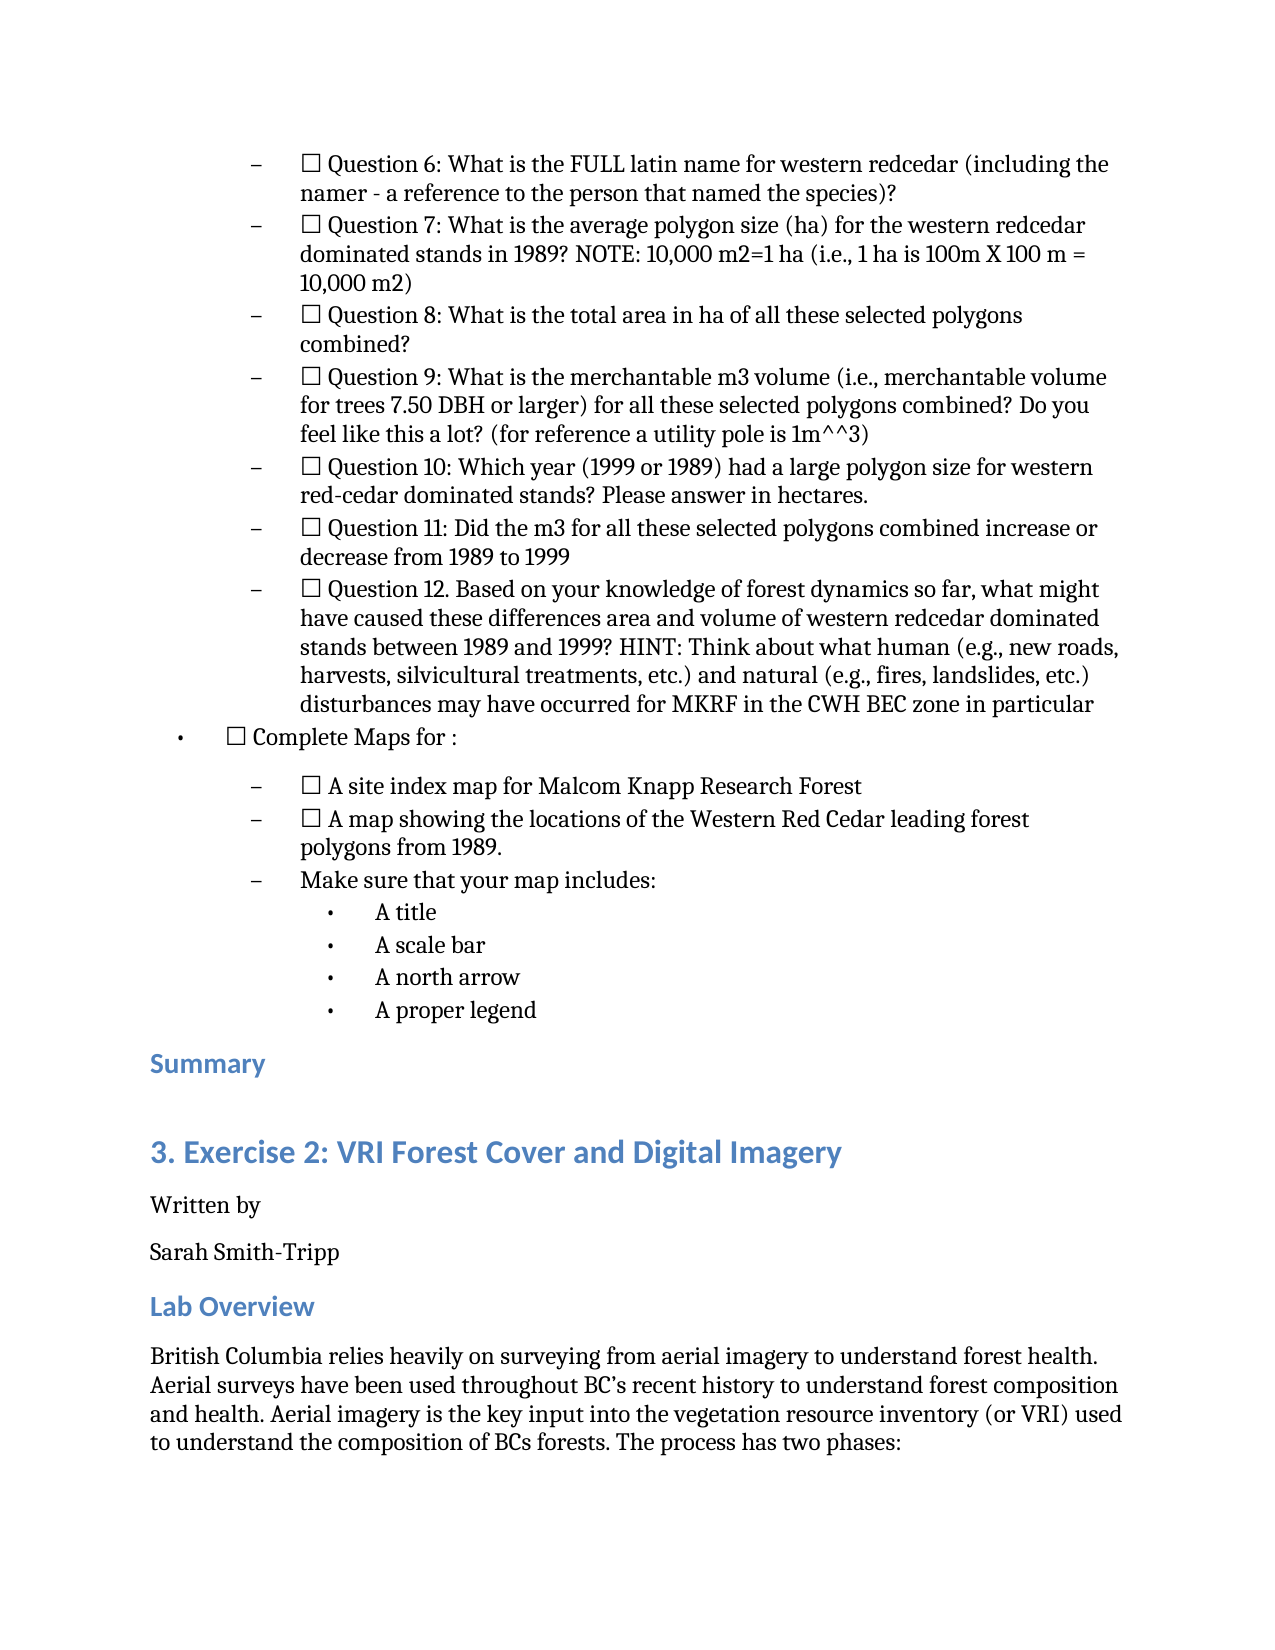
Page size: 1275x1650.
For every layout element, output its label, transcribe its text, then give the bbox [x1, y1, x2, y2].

list ☐ Question 10: Which year (1999 or 1989) had a large polygon size for western red-cedar dominated stands? Please answer in hectares. [250, 452, 1125, 510]
list ☐ Question 6: What is the FULL latin name for western redcedar (including the namer - a reference to the person that named the species)? [250, 150, 1125, 207]
list ☐ A map showing the locations of the Western Red Cedar leading forest polygons from 1989. [250, 804, 1125, 862]
list ☐ Question 12. Based on your knowledge of forest dynamics so far, what might have caused these differences area and volume of western redcedar dominated stands between 1989 and 1999? HINT: Think about what human (e.g., new roads, harvests, silvicultural treatments, etc.) and natural (e.g., fires, landslides, etc.) disturbances may have occurred for MKRF in the CWH BEC zone in particular [250, 575, 1125, 719]
list A title [325, 898, 1125, 927]
list A proper legend [325, 996, 1125, 1024]
list Make sure that your map includes: [250, 866, 1125, 894]
list A north arrow [325, 963, 1125, 992]
subtitle Summary [150, 1045, 1125, 1081]
list A scale bar [325, 931, 1125, 959]
list ☐ A site index map for Malcom Knapp Research Forest [250, 772, 1125, 801]
text British Columbia relies heavily on surveying from aerial imagery to understand forest health. Aerial surveys have been used throughout BC’s recent history to understand forest composition and health. Aerial imagery is the key input into the vegetation resource inventory (or VRI) used to understand the composition of BCs forests. The process has two phases: [150, 1342, 1125, 1457]
list ☐ Complete Maps for : [175, 722, 1125, 751]
list ☐ Question 8: What is the total area in ha of all these selected polygons combined? [250, 301, 1125, 359]
subtitle 3. Exercise 2: VRI Forest Cover and Digital Imagery [150, 1131, 1125, 1172]
list ☐ Question 7: What is the average polygon size (ha) for the western redcedar dominated stands in 1989? NOTE: 10,000 m2=1 ha (i.e., 1 ha is 100m X 100 m = 10,000 m2) [250, 211, 1125, 297]
list ☐ Question 9: What is the merchantable m3 volume (i.e., merchantable volume for trees 7.50 DBH or larger) for all these selected polygons combined? Do you feel like this a lot? (for reference a utility pole is 1m^^3) [250, 362, 1125, 449]
subtitle Lab Overview [150, 1288, 1125, 1323]
list ☐ Question 11: Did the m3 for all these selected polygons combined increase or decrease from 1989 to 1999 [250, 514, 1125, 571]
text Written by [150, 1191, 1125, 1219]
text Sarah Smith-Tripp [150, 1238, 1125, 1267]
